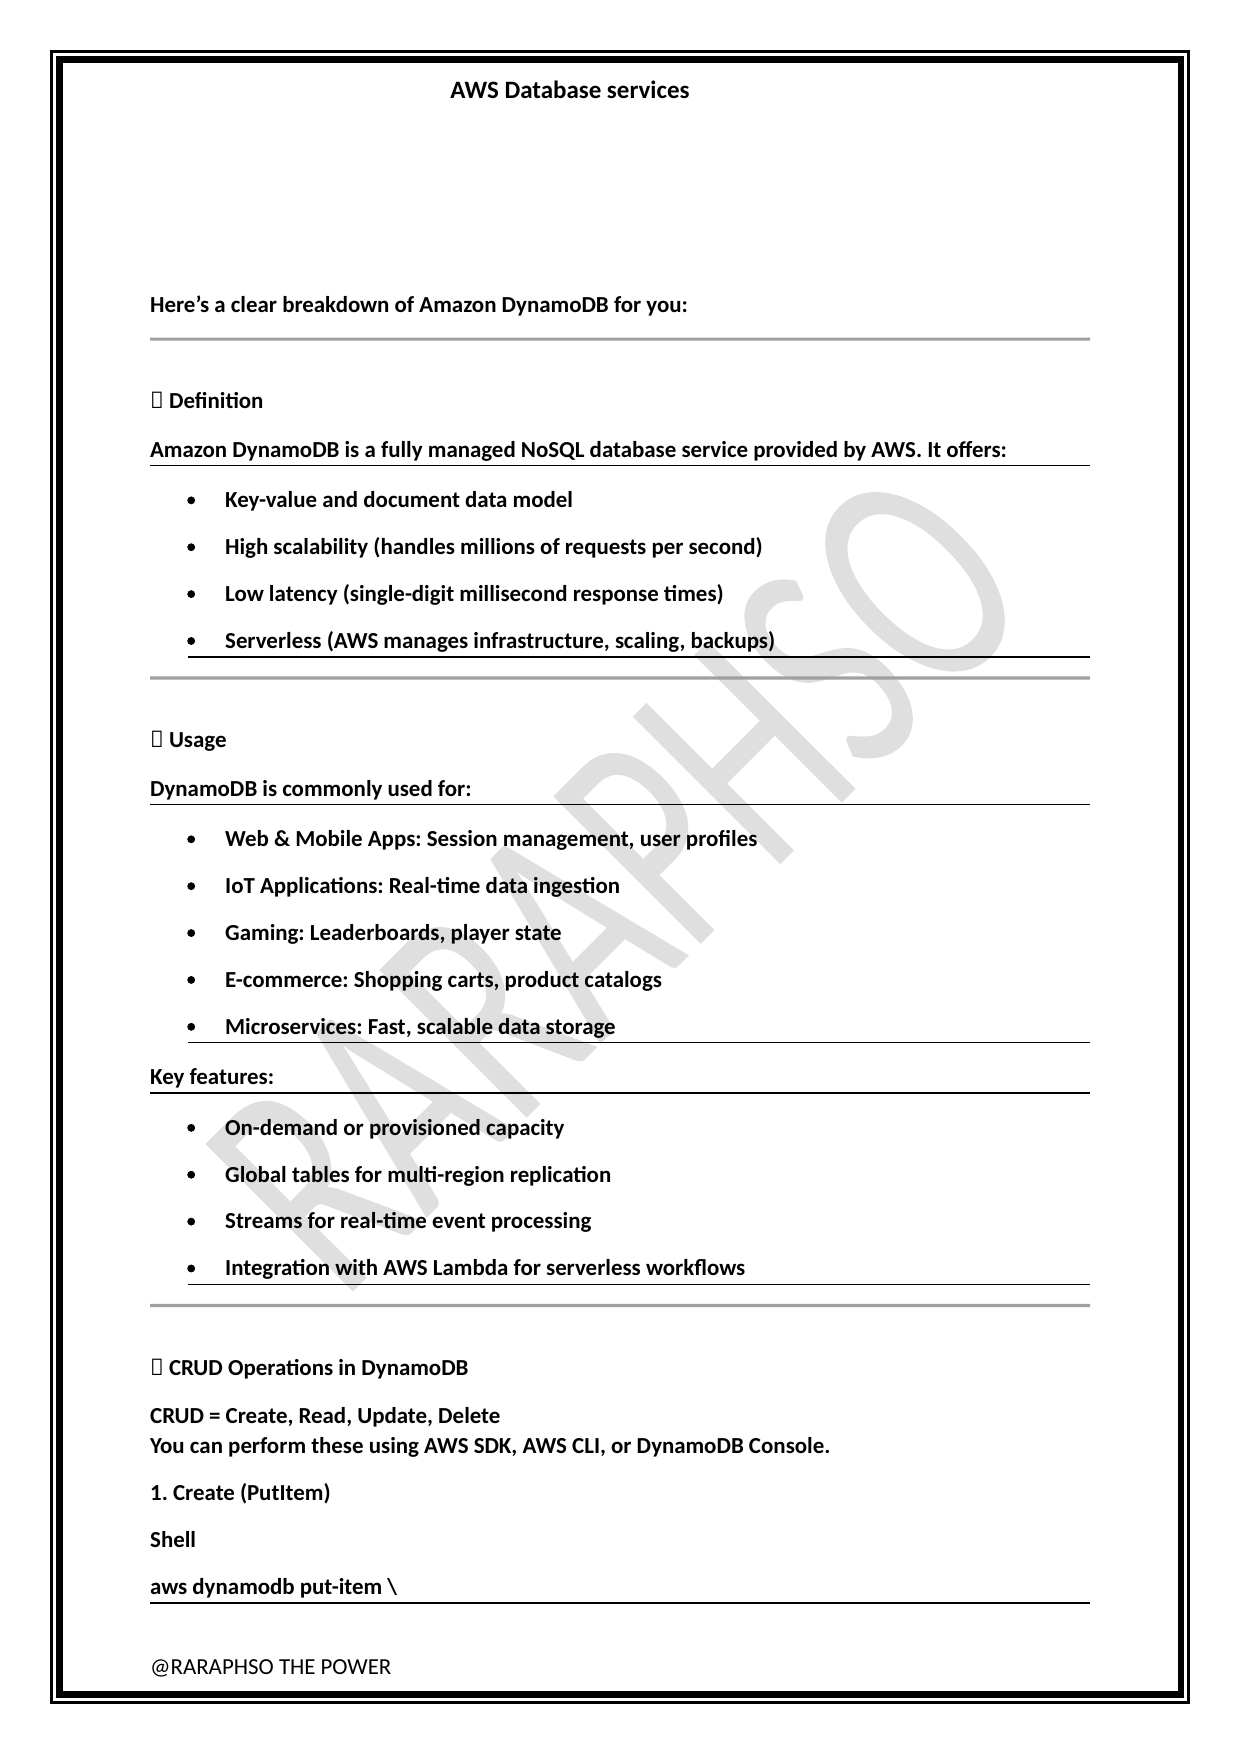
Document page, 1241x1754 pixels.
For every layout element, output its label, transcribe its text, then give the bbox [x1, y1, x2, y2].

list Microservices: Fast, scalable data storage [187, 1012, 1090, 1043]
text DynamoDB is commonly used for: [150, 774, 1090, 804]
text CRUD = Create, Read, Update, Delete You can perform these using AWS SDK, AWS CLI, or DynamoDB Console. [150, 1401, 1090, 1459]
text 1. Create (PutItem) [150, 1478, 1090, 1506]
text ✅ CRUD Operations in DynamoDB [150, 1351, 1090, 1382]
text ✅ Usage [150, 723, 1090, 754]
list Integration with AWS Lambda for serverless workflows [187, 1253, 1090, 1285]
list On-demand or provisioned capacity [187, 1113, 1090, 1141]
text Key features: [150, 1062, 1090, 1092]
list Key-value and document data model [187, 485, 1090, 513]
list Serverless (AWS manages infrastructure, scaling, backups) [187, 626, 1090, 658]
list Low latency (single-digit millisecond response times) [187, 579, 1090, 607]
list Streams for real-time event processing [187, 1207, 1090, 1234]
text Amazon DynamoDB is a fully managed NoSQL database service provided by AWS. It offers: [150, 435, 1090, 465]
list High scalability (handles millions of requests per second) [187, 532, 1090, 560]
list Web & Mobile Apps: Session management, user profiles [187, 824, 1090, 852]
text Shell [150, 1525, 1090, 1553]
list E-commerce: Shopping carts, product catalogs [187, 965, 1090, 993]
list IoT Applications: Real-time data ingestion [187, 871, 1090, 899]
text aws dynamodb put-item \ [150, 1572, 1090, 1602]
text Here’s a clear breakdown of Amazon DynamoDB for you: [150, 291, 1090, 319]
list Global tables for multi-region replication [187, 1160, 1090, 1188]
list Gaming: Leaderboards, player state [187, 918, 1090, 946]
text ✅ Definition [150, 384, 1090, 416]
